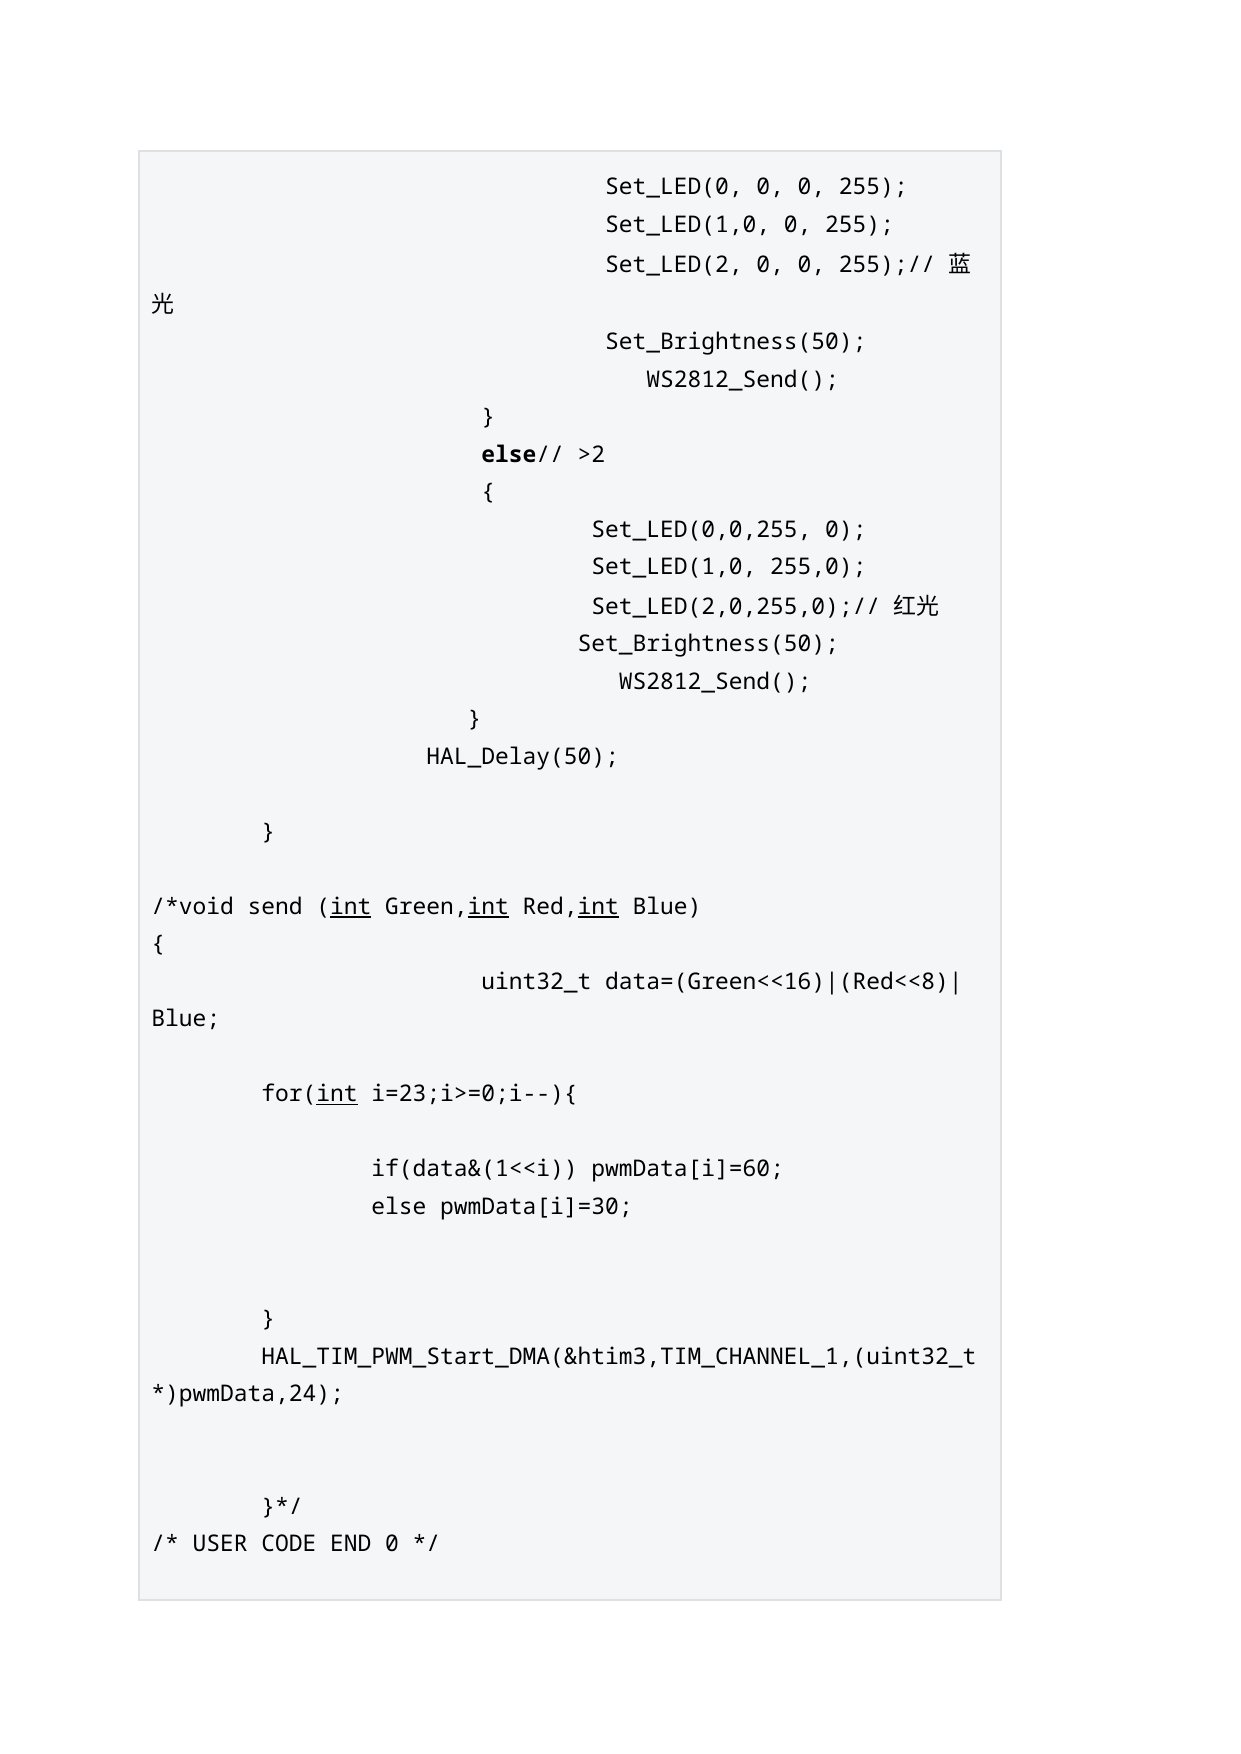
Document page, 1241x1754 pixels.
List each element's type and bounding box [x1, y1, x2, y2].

table_header [140, 152, 1000, 1599]
